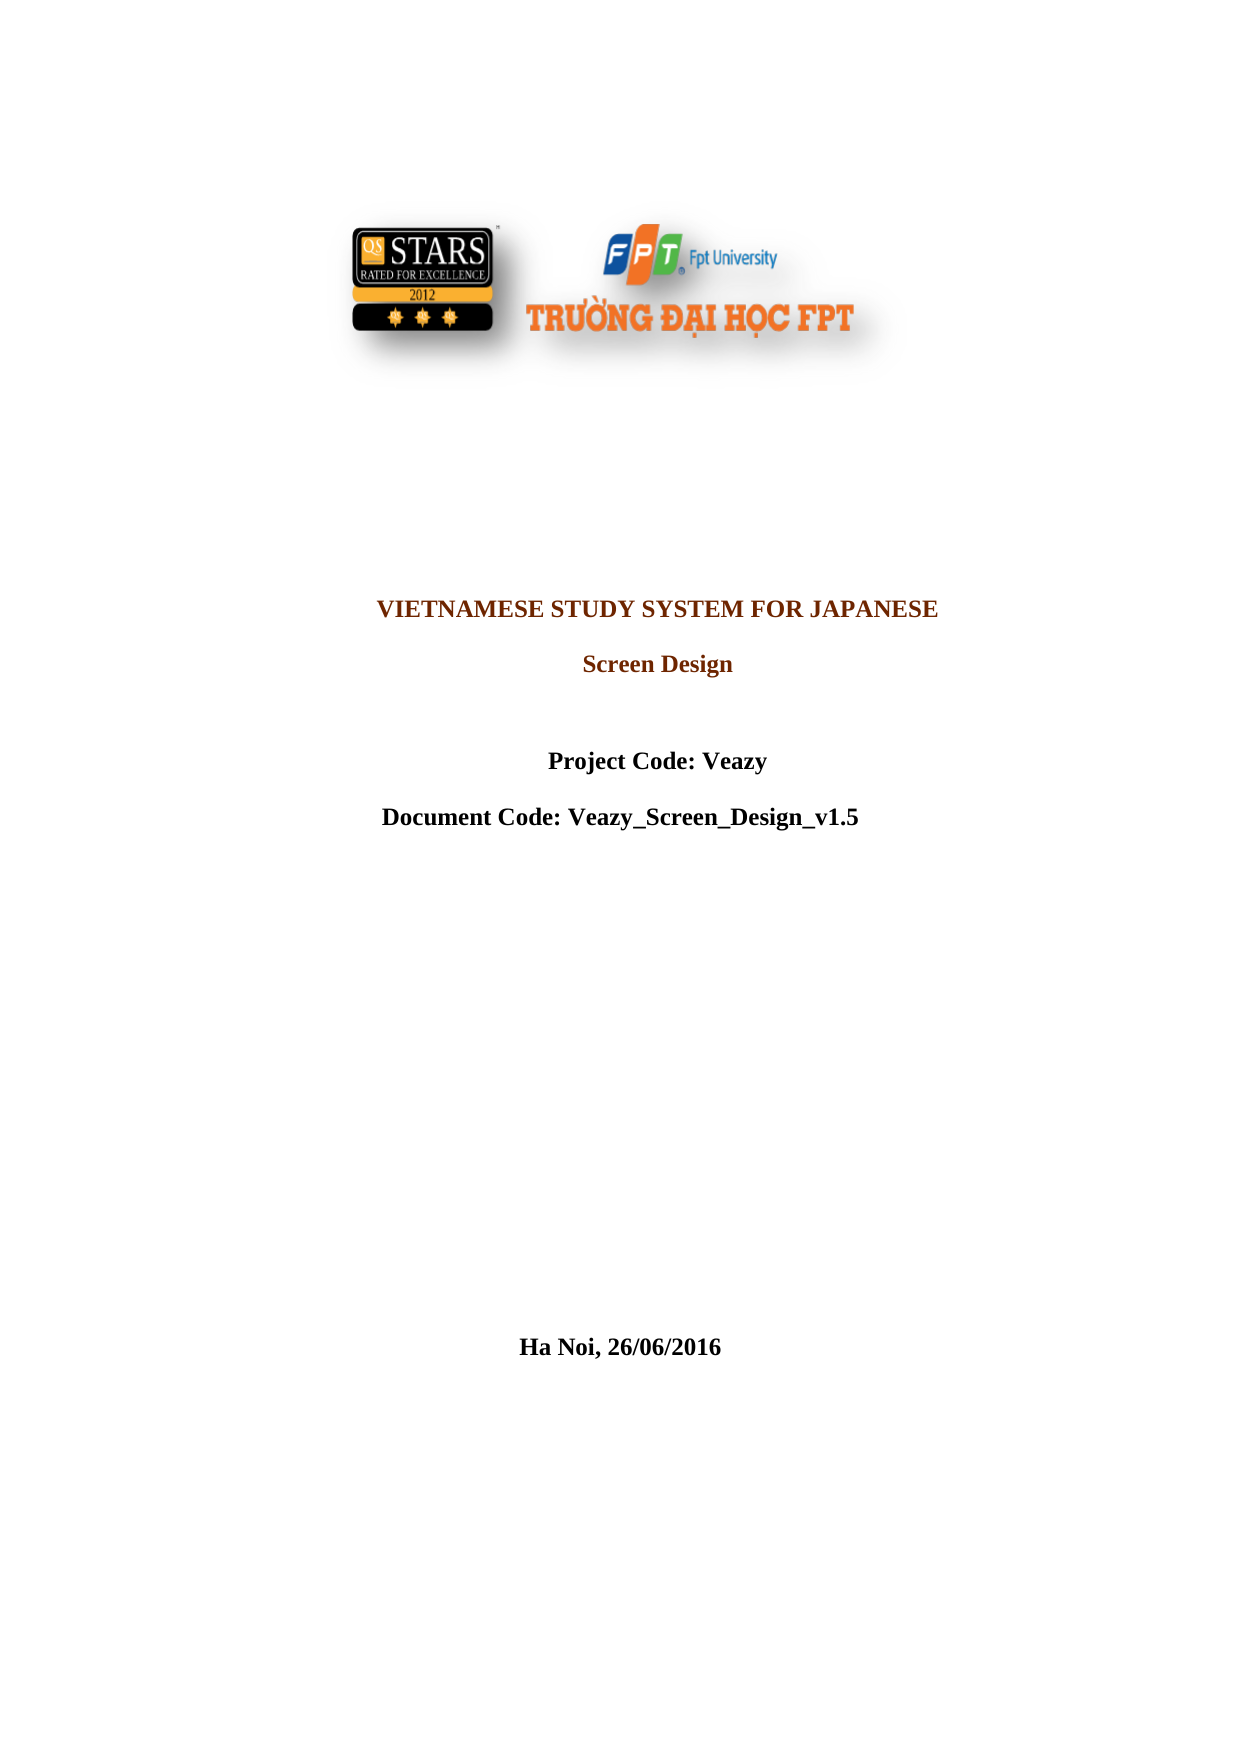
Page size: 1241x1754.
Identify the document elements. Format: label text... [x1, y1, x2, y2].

picture [320, 192, 920, 404]
subtitle VIETNAMESE STUDY SYSTEM FOR JAPANESE [262, 594, 1053, 623]
text Project Code: Veazy [262, 746, 1053, 775]
text Ha Noi, 26/06/2016 [187, 1332, 1053, 1360]
subtitle Screen Design [262, 649, 1053, 678]
text Document Code: Veazy_Screen_Design_v1.5 [187, 802, 1053, 831]
